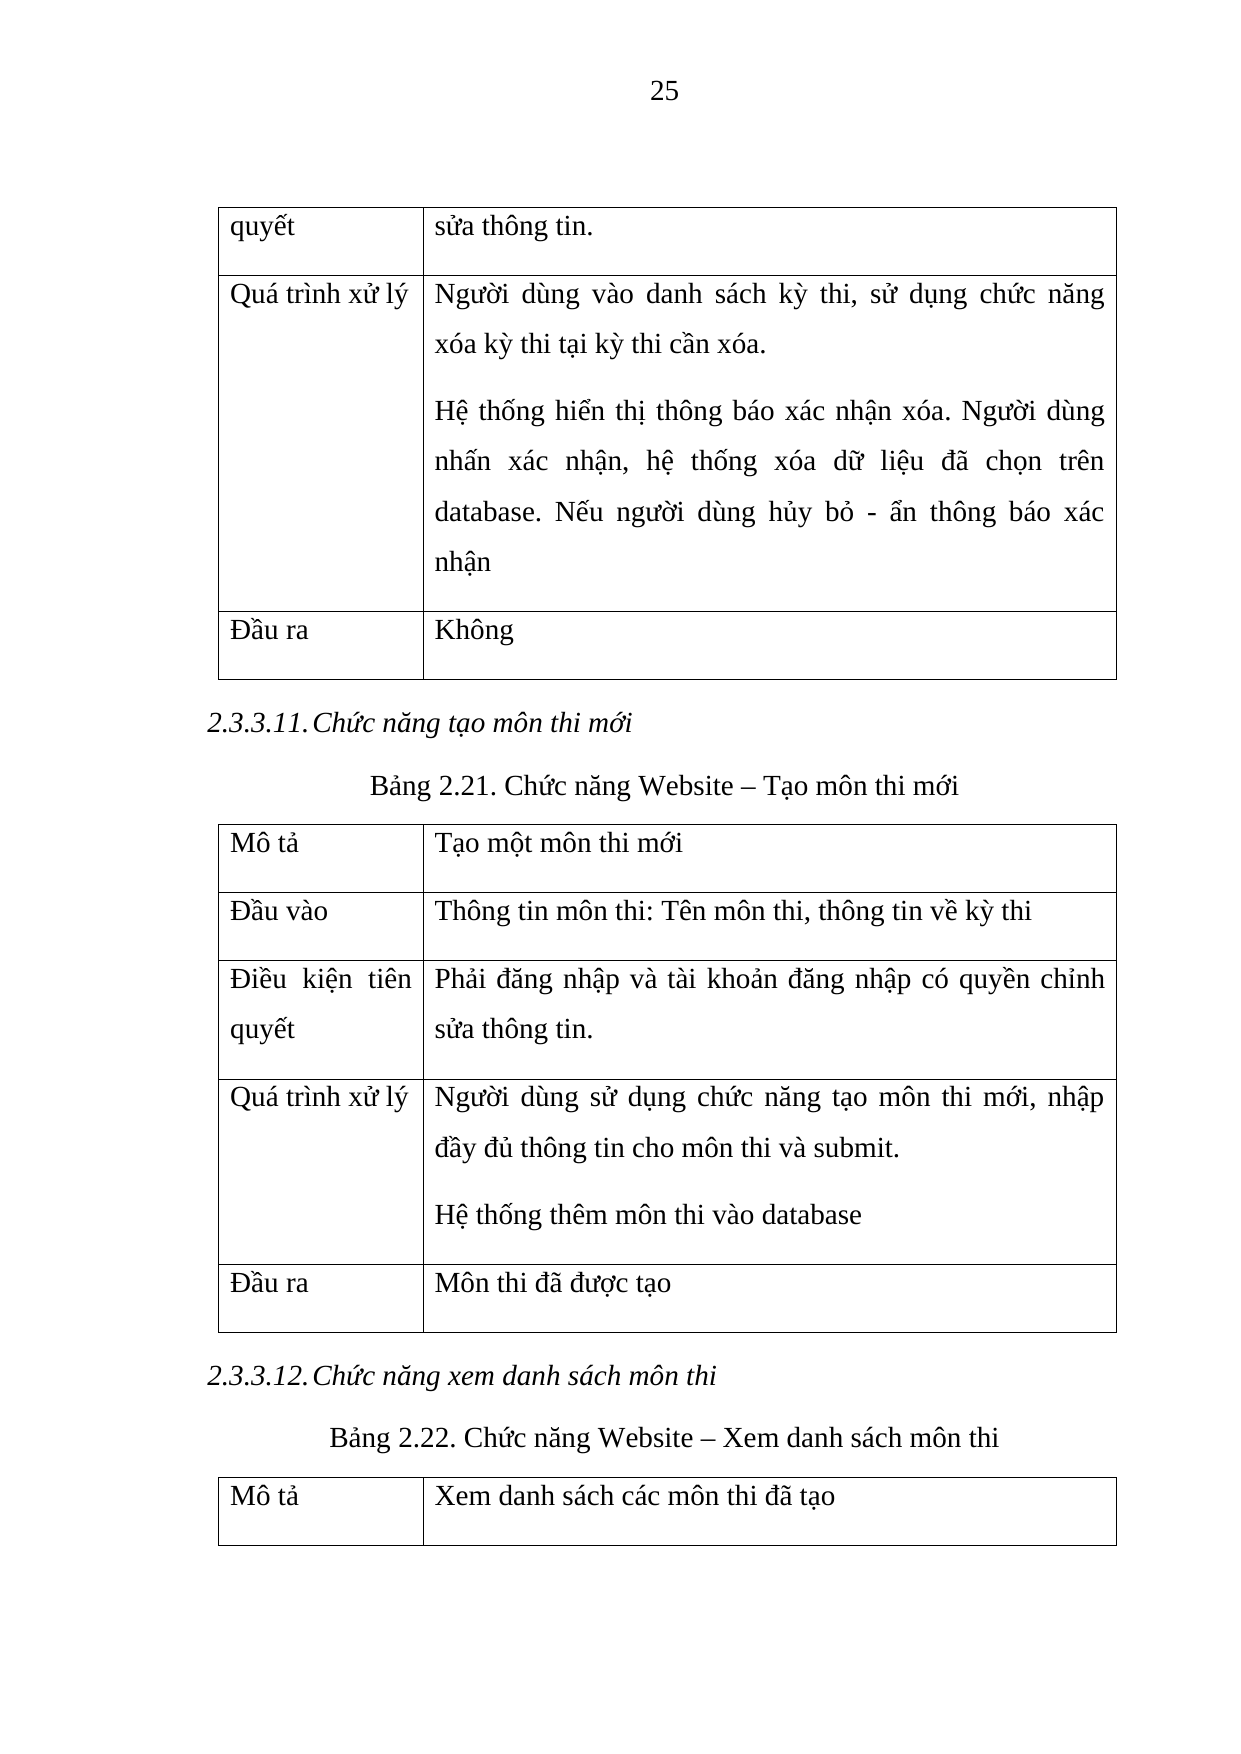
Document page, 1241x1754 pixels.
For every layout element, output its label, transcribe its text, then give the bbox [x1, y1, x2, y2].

table_cell Người dùng sử dụng chức năng tạo môn thi mới, nhập đầy đủ thông tin cho môn thi và submit. Hệ thống thêm môn thi vào database [424, 1080, 1116, 1264]
table_header Xem danh sách các môn thi đã tạo [424, 1478, 1116, 1545]
text Bảng 2.21. Chức năng Website – Tạo môn thi mới [207, 768, 1122, 801]
table_header Mô tả [219, 825, 423, 892]
table_cell Quá trình xử lý [219, 276, 423, 611]
table_cell Đầu ra [219, 1265, 423, 1332]
table_cell Điều kiện tiên quyết [219, 961, 423, 1078]
text Bảng 2.22. Chức năng Website – Xem danh sách môn thi [207, 1420, 1122, 1454]
table_cell Môn thi đã được tạo [424, 1265, 1116, 1332]
subtitle Chức năng xem danh sách môn thi [207, 1358, 1122, 1391]
table_cell Quá trình xử lý [219, 1080, 423, 1264]
table_cell Đầu vào [219, 893, 423, 960]
table_header Mô tả [219, 1478, 423, 1545]
table_cell Thông tin môn thi: Tên môn thi, thông tin về kỳ thi [424, 893, 1116, 960]
table_cell Phải đăng nhập và tài khoản đăng nhập có quyền chỉnh sửa thông tin. [424, 961, 1116, 1078]
table_cell Không [424, 612, 1116, 679]
table_header Tạo một môn thi mới [424, 825, 1116, 892]
table_cell Người dùng vào danh sách kỳ thi, sử dụng chức năng xóa kỳ thi tại kỳ thi cần xóa. Hệ thống hiển thị thông báo xác nhận xóa. Người dùng nhấn xác nhận, hệ thống xóa dữ liệu đã chọn trên database. Nếu người dùng hủy bỏ - ẩn thông báo xác nhận [424, 276, 1116, 611]
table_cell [424, 208, 1116, 275]
subtitle Chức năng tạo môn thi mới [207, 705, 1122, 738]
table_cell Đầu ra [219, 612, 423, 679]
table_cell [219, 208, 423, 275]
